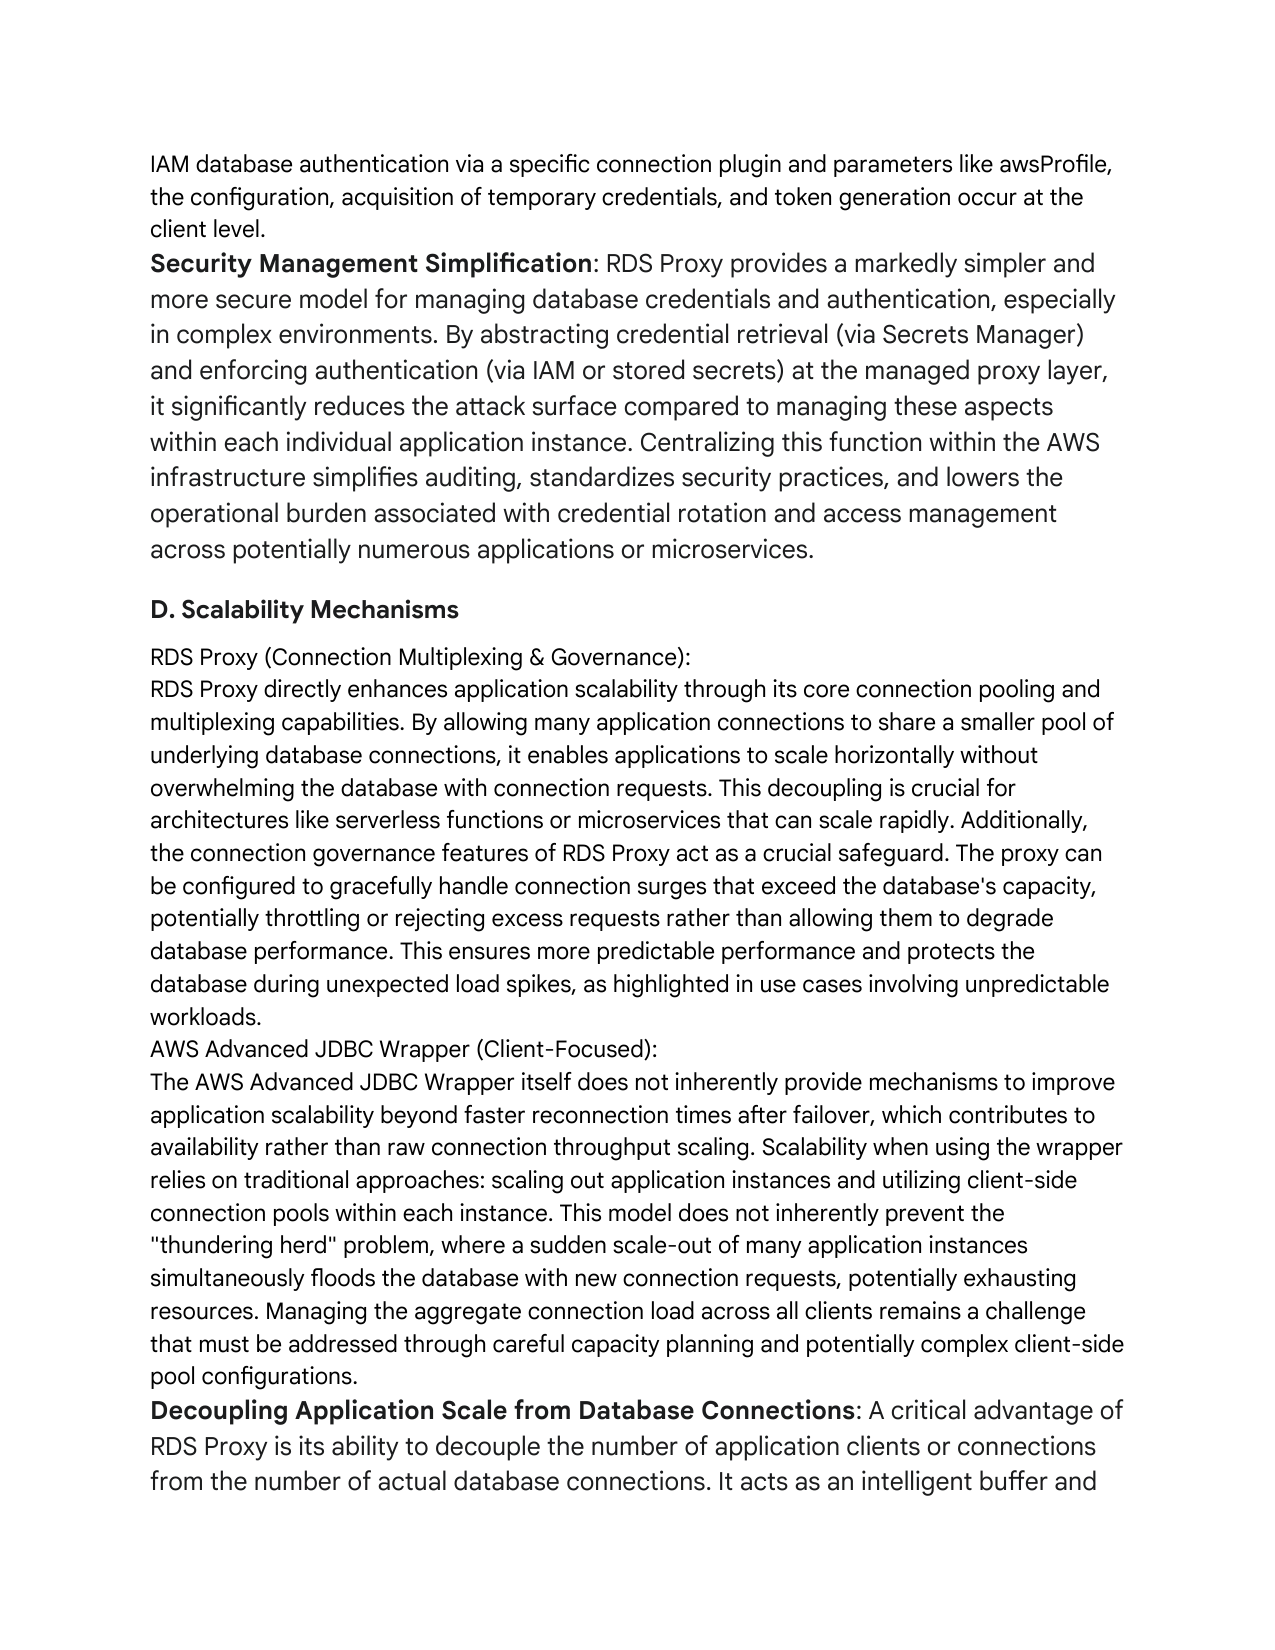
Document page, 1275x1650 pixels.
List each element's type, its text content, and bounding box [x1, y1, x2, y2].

text RDS Proxy (Connection Multiplexing & Governance): [150, 643, 1125, 672]
text AWS Advanced JDBC Wrapper (Client-Focused): [150, 1035, 1125, 1064]
text RDS Proxy directly enhances application scalability through its core connection pooling and multiplexing capabilities. By allowing many application connections to share a smaller pool of underlying database connections, it enables applications to scale horizontally without overwhelming the database with connection requests. This decoupling is crucial for architectures like serverless functions or microservices that can scale rapidly. Additionally, the connection governance features of RDS Proxy act as a crucial safeguard. The proxy can be configured to gracefully handle connection surges that exceed the database's capacity, potentially throttling or rejecting excess requests rather than allowing them to degrade database performance. This ensures more predictable performance and protects the database during unexpected load spikes, as highlighted in use cases involving unpredictable workloads. [150, 676, 1125, 1031]
text The AWS Advanced JDBC Wrapper itself does not inherently provide mechanisms to improve application scalability beyond faster reconnection times after failover, which contributes to availability rather than raw connection throughput scaling. Scalability when using the wrapper relies on traditional approaches: scaling out application instances and utilizing client-side connection pools within each instance. This model does not inherently prevent the "thundering herd" problem, where a sudden scale-out of many application instances simultaneously floods the database with new connection requests, potentially exhausting resources. Managing the aggregate connection load across all clients remains a challenge that must be addressed through careful capacity planning and potentially complex client-side pool configurations. [150, 1068, 1125, 1391]
subtitle D. Scalability Mechanisms [150, 595, 1125, 626]
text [150, 1395, 1125, 1498]
text Security Management Simplification: RDS Proxy provides a markedly simpler and more secure model for managing database credentials and authentication, especially in complex environments. By abstracting credential retrieval (via Secrets Manager) and enforcing authentication (via IAM or stored secrets) at the managed proxy layer, it significantly reduces the attack surface compared to managing these aspects within each individual application instance. Centralizing this function within the AWS infrastructure simplifies auditing, standardizes security practices, and lowers the operational burden associated with credential rotation and access management across potentially numerous applications or microservices. [150, 248, 1125, 565]
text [150, 150, 1125, 244]
